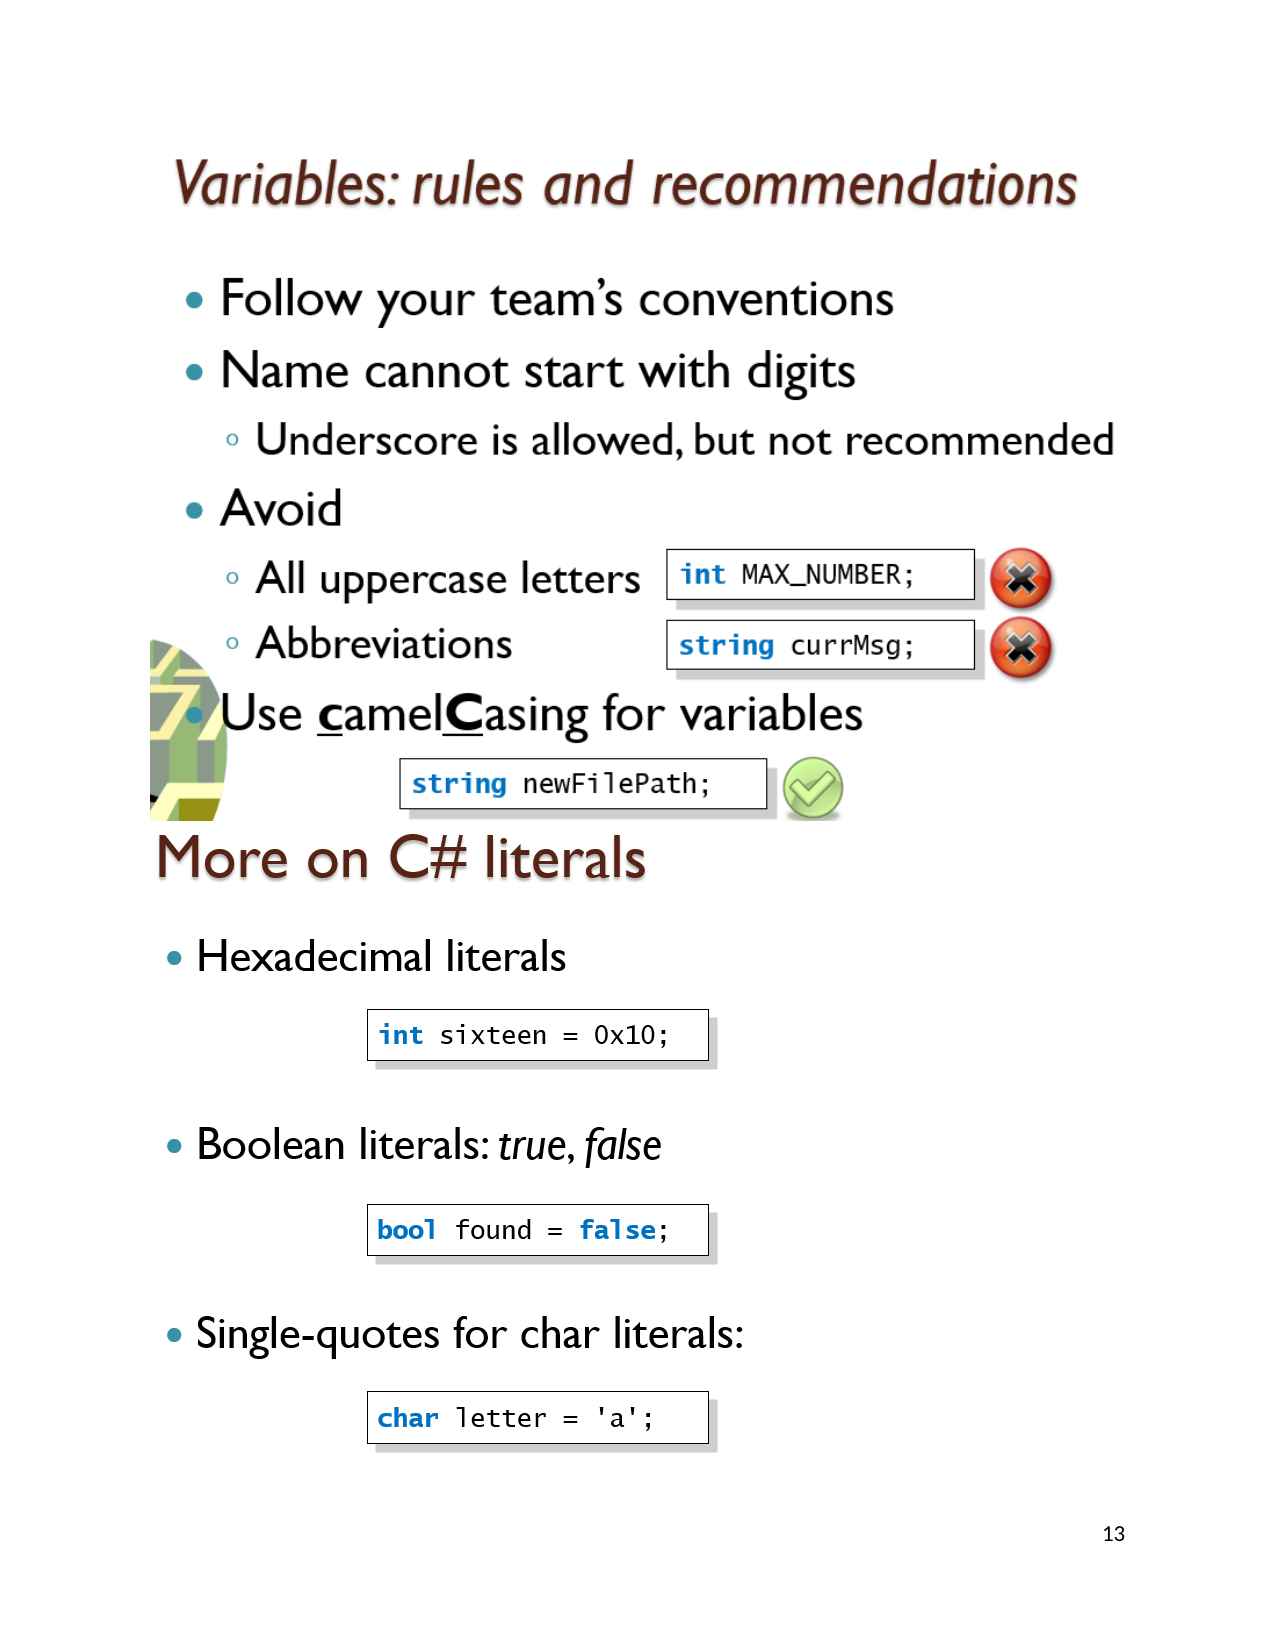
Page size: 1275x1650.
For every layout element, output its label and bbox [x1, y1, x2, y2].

picture [150, 150, 1125, 821]
picture [150, 824, 773, 1461]
